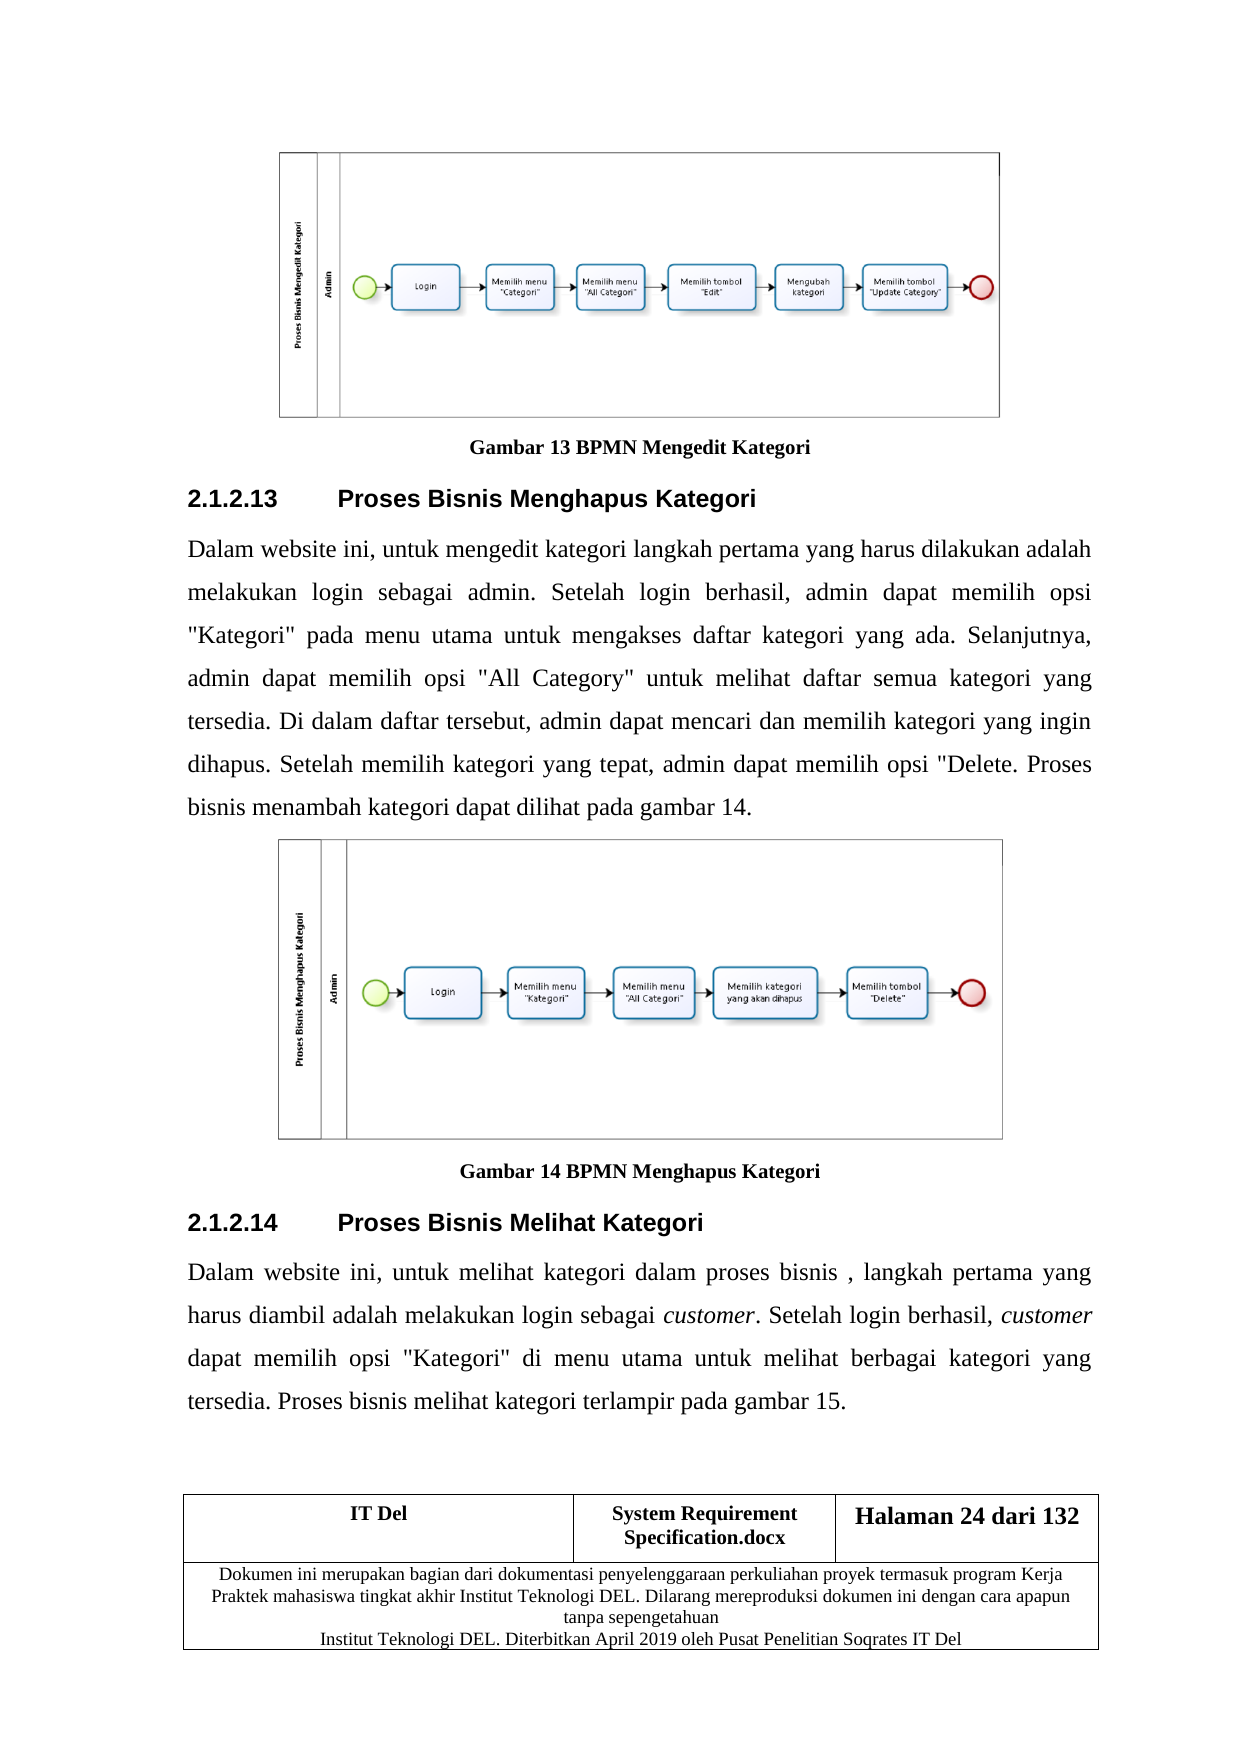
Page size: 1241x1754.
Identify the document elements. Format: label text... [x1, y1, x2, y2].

subtitle Proses Bisnis Melihat Kategori [187, 1208, 1092, 1236]
subtitle Proses Bisnis Menghapus Kategori [187, 484, 1092, 513]
text Gambar 13 BPMN Mengedit Kategori [187, 435, 1092, 459]
picture [275, 147, 1005, 421]
picture [271, 835, 1009, 1145]
text Dalam website ini, untuk mengedit kategori langkah pertama yang harus dilakukan adalah melakukan login sebagai admin. Setelah login berhasil, admin dapat memilih opsi "Kategori" pada menu utama untuk mengakses daftar kategori yang ada. Selanjutnya, admin dapat memilih opsi "All Category" untuk melihat daftar semua kategori yang tersedia. Di dalam daftar tersebut, admin dapat mencari dan memilih kategori yang ingin dihapus. Setelah memilih kategori yang tepat, admin dapat memilih opsi "Delete. Proses bisnis menambah kategori dapat dilihat pada gambar 14. [187, 534, 1092, 821]
text Dalam website ini, untuk melihat kategori dalam proses bisnis , langkah pertama yang harus diambil adalah melakukan login sebagai customer. Setelah login berhasil, customer dapat memilih opsi "Kategori" di menu utama untuk melihat berbagai kategori yang tersedia. Proses bisnis melihat kategori terlampir pada gambar 15. [187, 1257, 1092, 1415]
text Gambar 14 BPMN Menghapus Kategori [187, 1159, 1092, 1183]
